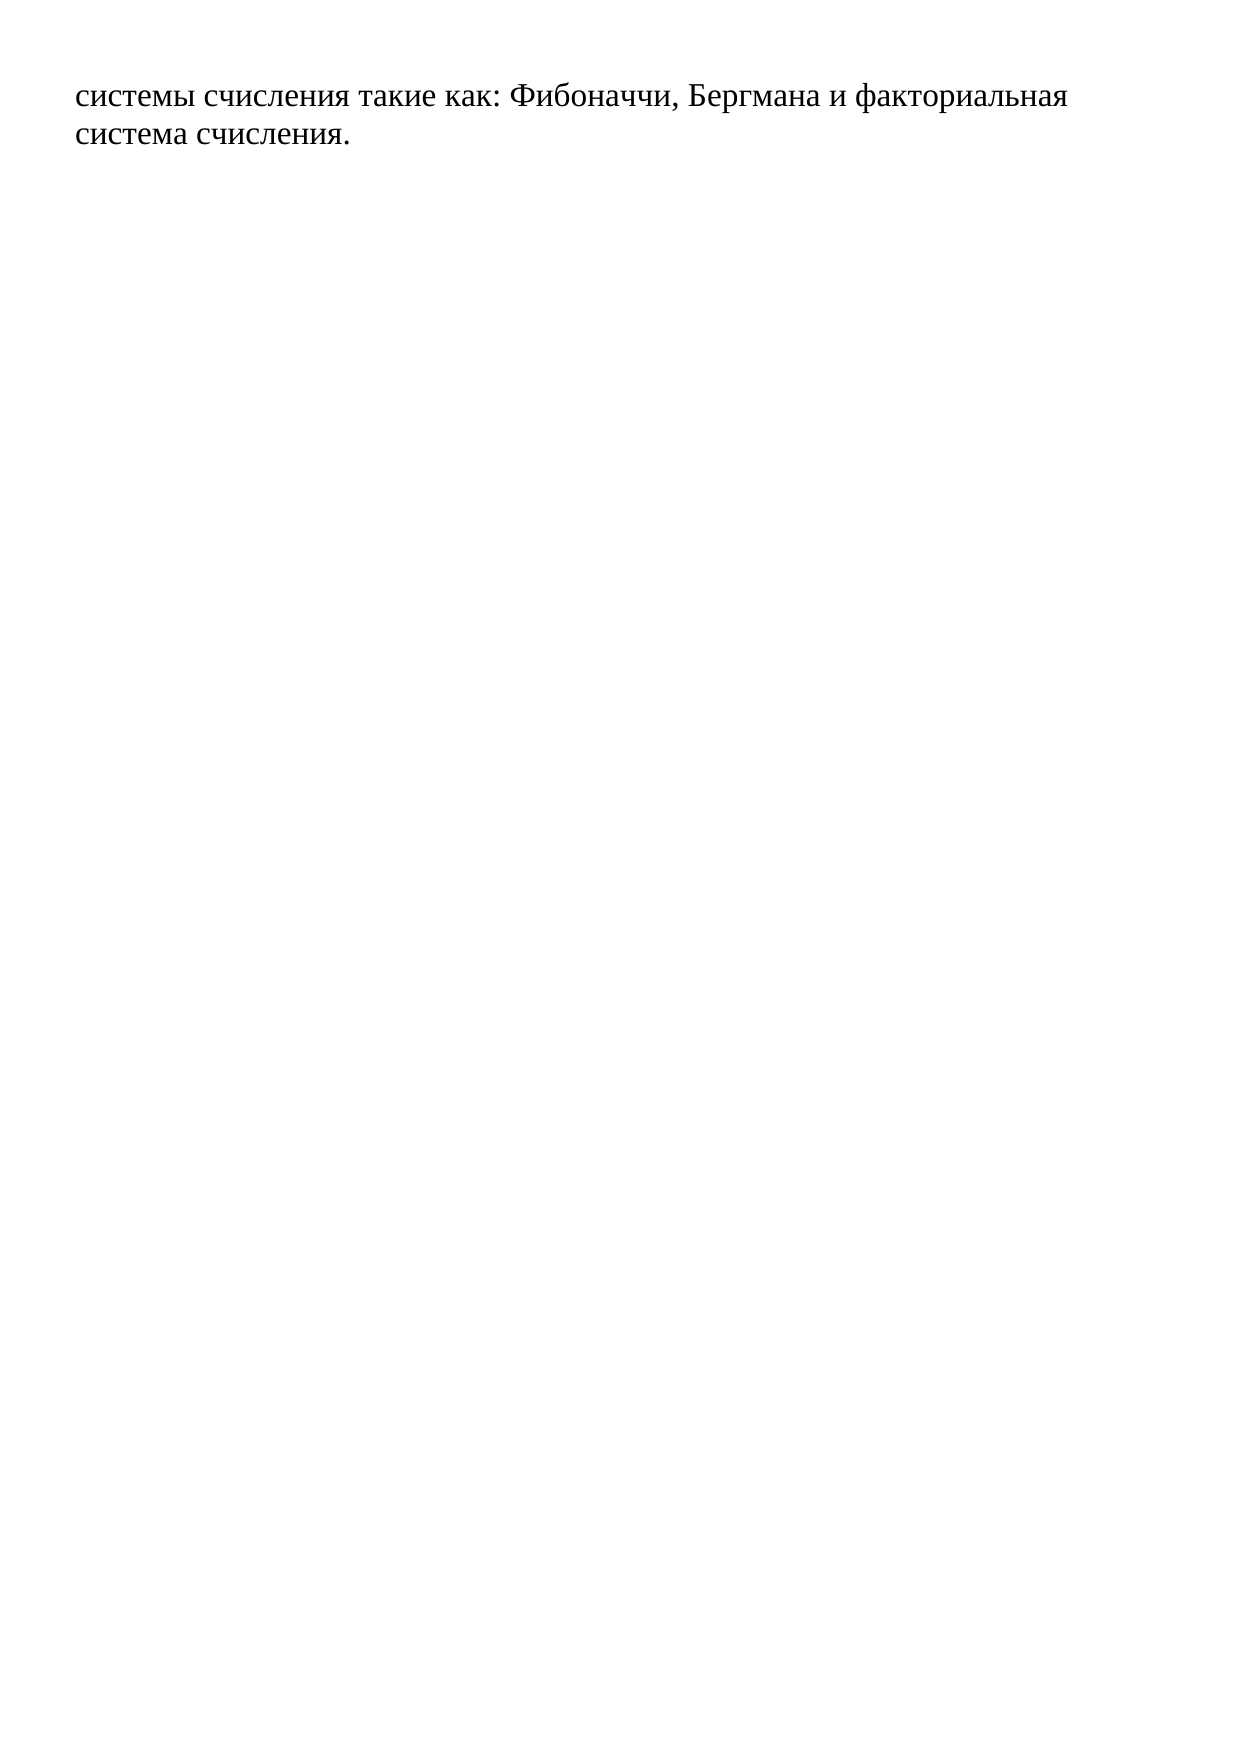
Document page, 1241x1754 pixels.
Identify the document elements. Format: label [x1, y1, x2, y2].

text [75, 75, 1165, 152]
